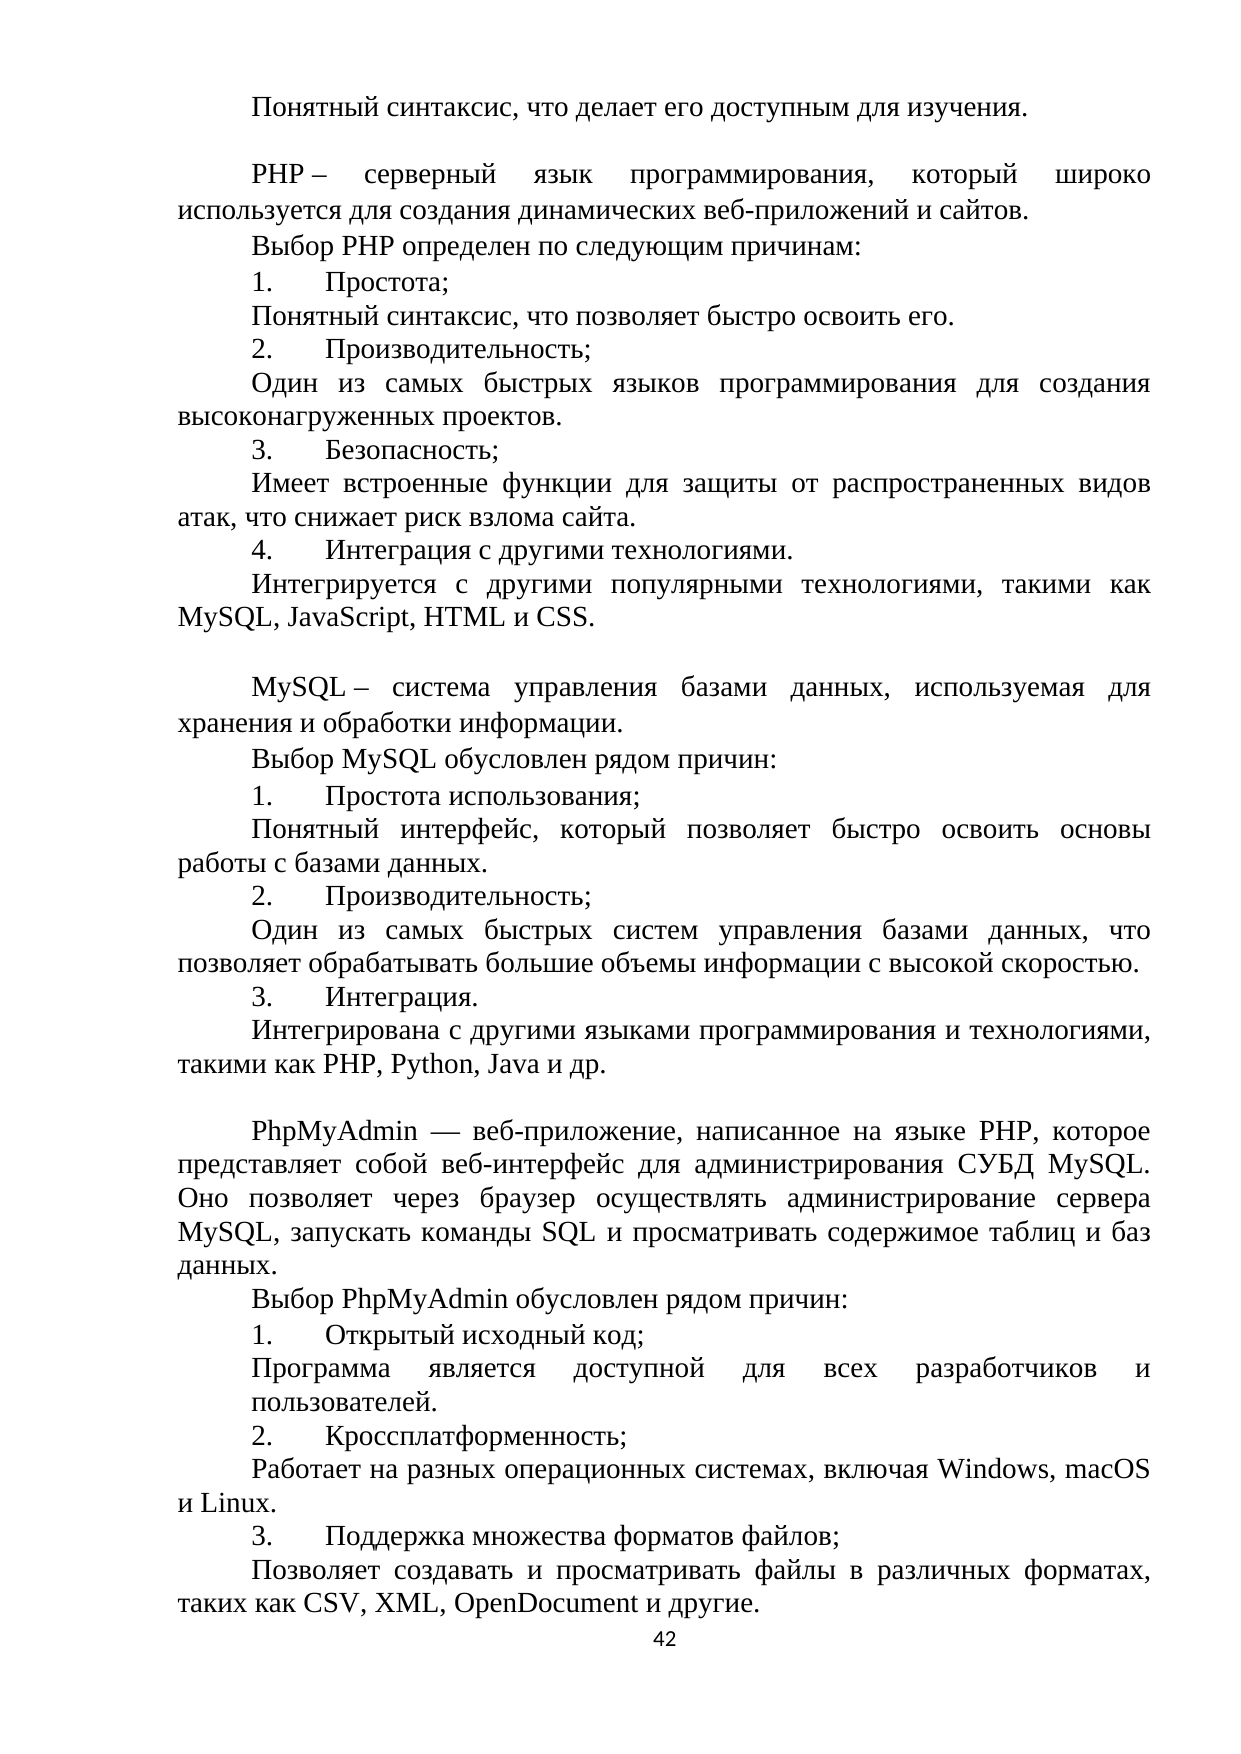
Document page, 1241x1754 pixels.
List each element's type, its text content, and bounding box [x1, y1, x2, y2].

list Поддержка множества форматов файлов; [177, 1518, 1152, 1552]
list Простота использования; [177, 778, 1152, 811]
text Имеет встроенные функции для защиты от распространенных видов атак, что снижает риск взлома сайта. [177, 465, 1152, 532]
list Интеграция. [177, 979, 1152, 1012]
list Производительность; [177, 878, 1152, 912]
text Понятный интерфейс, который позволяет быстро освоить основы работы с базами данных. [177, 811, 1152, 878]
list Простота; [177, 264, 1152, 298]
list Интеграция с другими технологиями. [177, 532, 1152, 566]
text Интегрирована с другими языками программирования и технологиями, такими как PHP, Python, Java и др. [177, 1012, 1152, 1079]
text Один из самых быстрых языков программирования для создания высоконагруженных проектов. [177, 365, 1152, 432]
list Позволяет создавать и просматривать файлы в различных форматах, таких как CSV, XML, OpenDocument и другие. [177, 1552, 1152, 1619]
text Выбор PhpMyAdmin обусловлен рядом причин: [177, 1281, 1152, 1314]
text Один из самых быстрых систем управления базами данных, что позволяет обрабатывать большие объемы информации с высокой скоростью. [177, 912, 1152, 979]
list Открытый исходный код; [177, 1317, 1152, 1351]
text Выбор MySQL обусловлен рядом причин: [177, 742, 1152, 775]
text PhpMyAdmin — веб-приложение, написанное на языке PHP, которое представляет собой веб-интерфейс для администрирования СУБД MySQL. Оно позволяет через браузер осуществлять администрирование сервера MySQL, запускать команды SQL и просматривать содержимое таблиц и баз данных. [177, 1113, 1152, 1281]
text Понятный синтаксис, что позволяет быстро освоить его. [251, 298, 1152, 331]
list Программа является доступной для всех разработчиков и пользователей. [251, 1351, 1152, 1418]
text Интегрируется с другими популярными технологиями, такими как MySQL, JavaScript, HTML и CSS. [177, 566, 1152, 633]
list Производительность; [177, 331, 1152, 365]
list Работает на разных операционных системах, включая Windows, macOS и Linux. [177, 1451, 1152, 1518]
text MySQL – система управления базами данных, используемая для хранения и обработки информации. [177, 669, 1152, 739]
list Кроссплатформенность; [177, 1418, 1152, 1451]
text PHP – серверный язык программирования, который широко используется для создания динамических веб-приложений и сайтов. [177, 156, 1152, 225]
text Выбор PHP определен по следующим причинам: [177, 228, 1152, 262]
text Понятный синтаксис, что делает его доступным для изучения. [251, 89, 1152, 122]
list Безопасность; [177, 432, 1152, 465]
